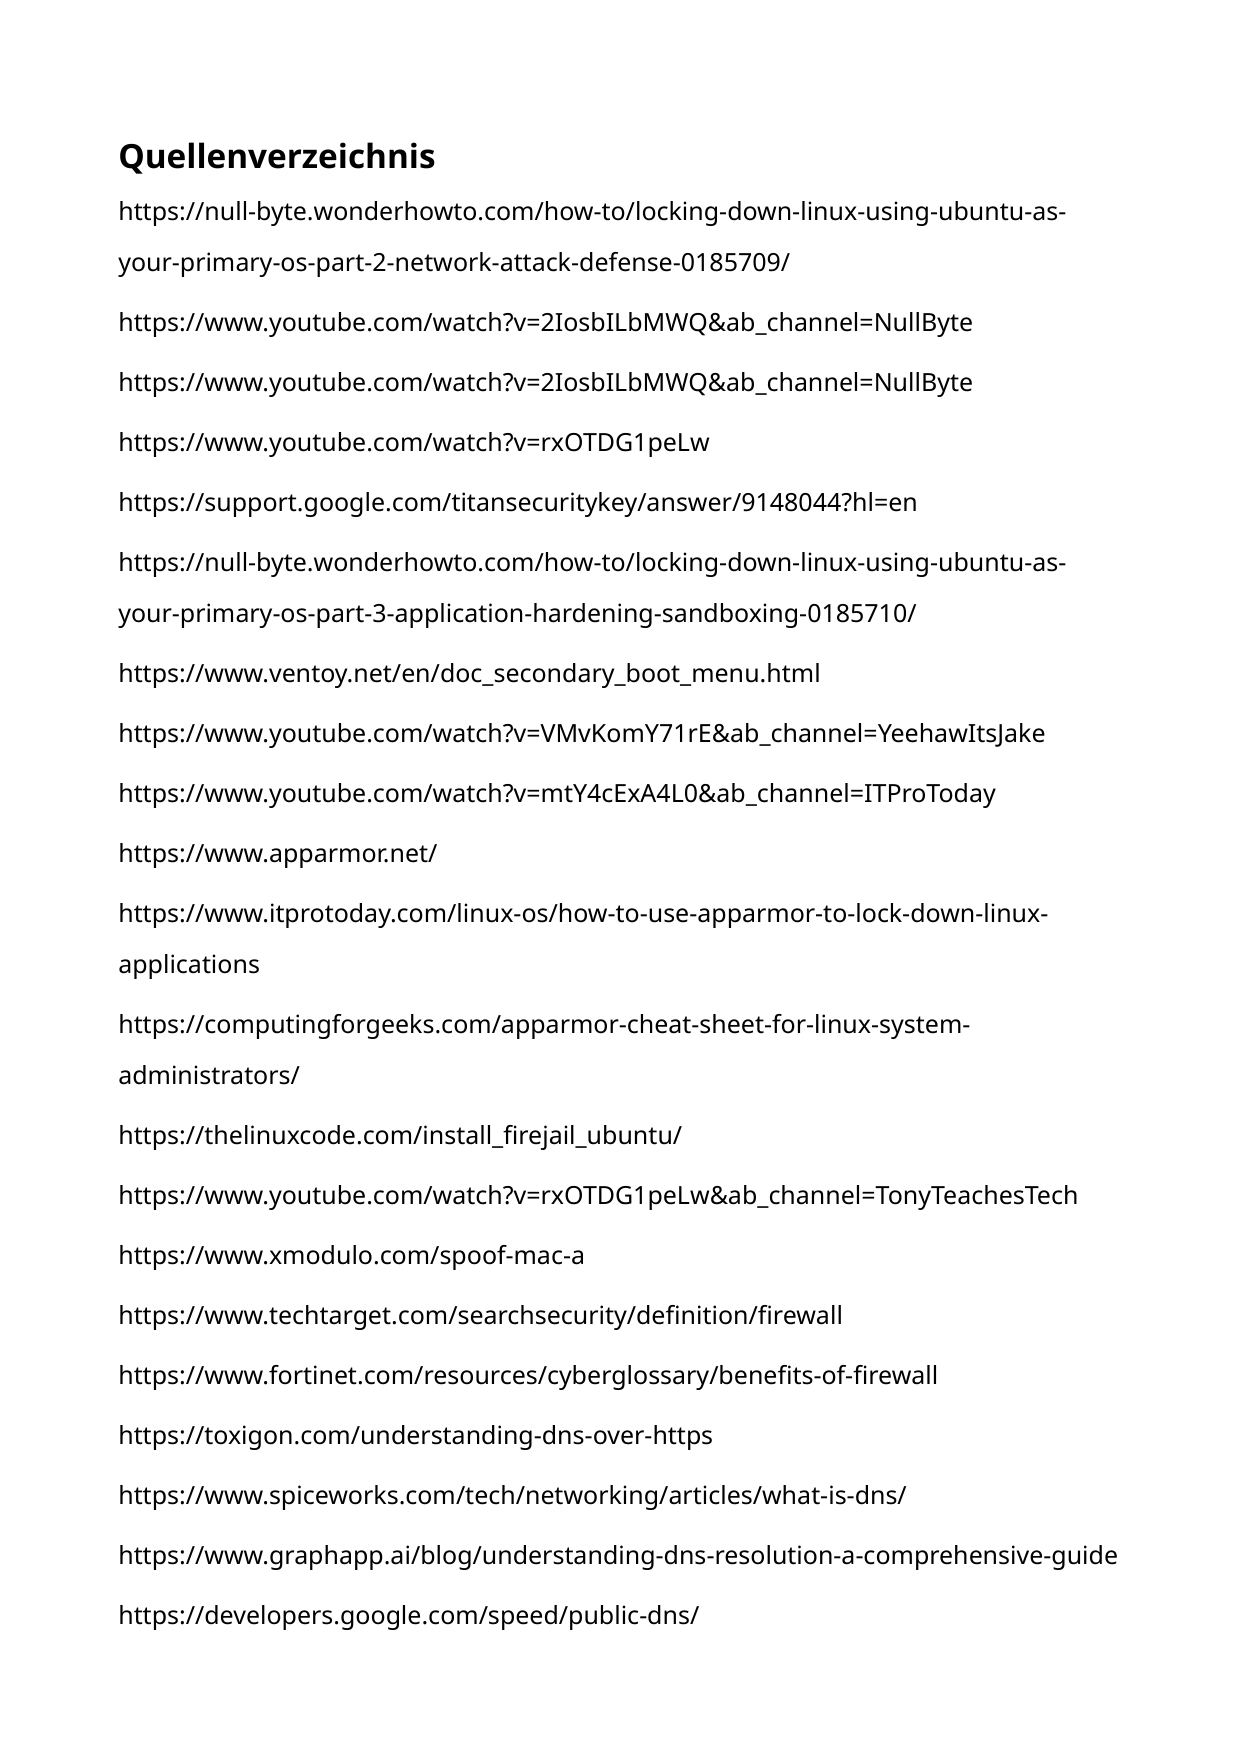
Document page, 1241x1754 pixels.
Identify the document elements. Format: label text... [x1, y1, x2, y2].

text https://developers.google.com/speed/public-dns/ [118, 1598, 1122, 1632]
text https://www.youtube.com/watch?v=rxOTDG1peLw&ab_channel=TonyTeachesTech [118, 1178, 1122, 1212]
text https://computingforgeeks.com/apparmor-cheat-sheet-for-linux-system-administrators/ [118, 1007, 1122, 1092]
text https://www.youtube.com/watch?v=mtY4cExA4L0&ab_channel=ITProToday [118, 776, 1122, 810]
text https://www.ventoy.net/en/doc_secondary_boot_menu.html [118, 656, 1122, 690]
text Quellenverzeichnis [118, 133, 1122, 178]
text https://www.itprotoday.com/linux-os/how-to-use-apparmor-to-lock-down-linux-applications [118, 896, 1122, 981]
text https://www.youtube.com/watch?v=VMvKomY71rE&ab_channel=YeehawItsJake [118, 716, 1122, 750]
text https://www.graphapp.ai/blog/understanding-dns-resolution-a-comprehensive-guide [118, 1538, 1122, 1572]
text https://www.youtube.com/watch?v=2IosbILbMWQ&ab_channel=NullByte [118, 304, 1122, 339]
text https://www.xmodulo.com/spoof-mac-a [118, 1238, 1122, 1272]
text https://support.google.com/titansecuritykey/answer/9148044?hl=en [118, 484, 1122, 519]
text https://www.youtube.com/watch?v=2IosbILbMWQ&ab_channel=NullByte [118, 364, 1122, 399]
text https://www.youtube.com/watch?v=rxOTDG1peLw [118, 424, 1122, 459]
text https://thelinuxcode.com/install_firejail_ubuntu/ [118, 1118, 1122, 1152]
text https://www.techtarget.com/searchsecurity/definition/firewall [118, 1298, 1122, 1332]
text https://null-byte.wonderhowto.com/how-to/locking-down-linux-using-ubuntu-as-your-primary-os-part-3-application-hardening-sandboxing-0185710/ [118, 544, 1122, 630]
text https://www.spiceworks.com/tech/networking/articles/what-is-dns/ [118, 1478, 1122, 1512]
text https://www.apparmor.net/ [118, 836, 1122, 870]
text https://null-byte.wonderhowto.com/how-to/locking-down-linux-using-ubuntu-as-your-primary-os-part-2-network-attack-defense-0185709/ [118, 193, 1122, 279]
text https://toxigon.com/understanding-dns-over-https [118, 1418, 1122, 1452]
text https://www.fortinet.com/resources/cyberglossary/benefits-of-firewall [118, 1358, 1122, 1392]
